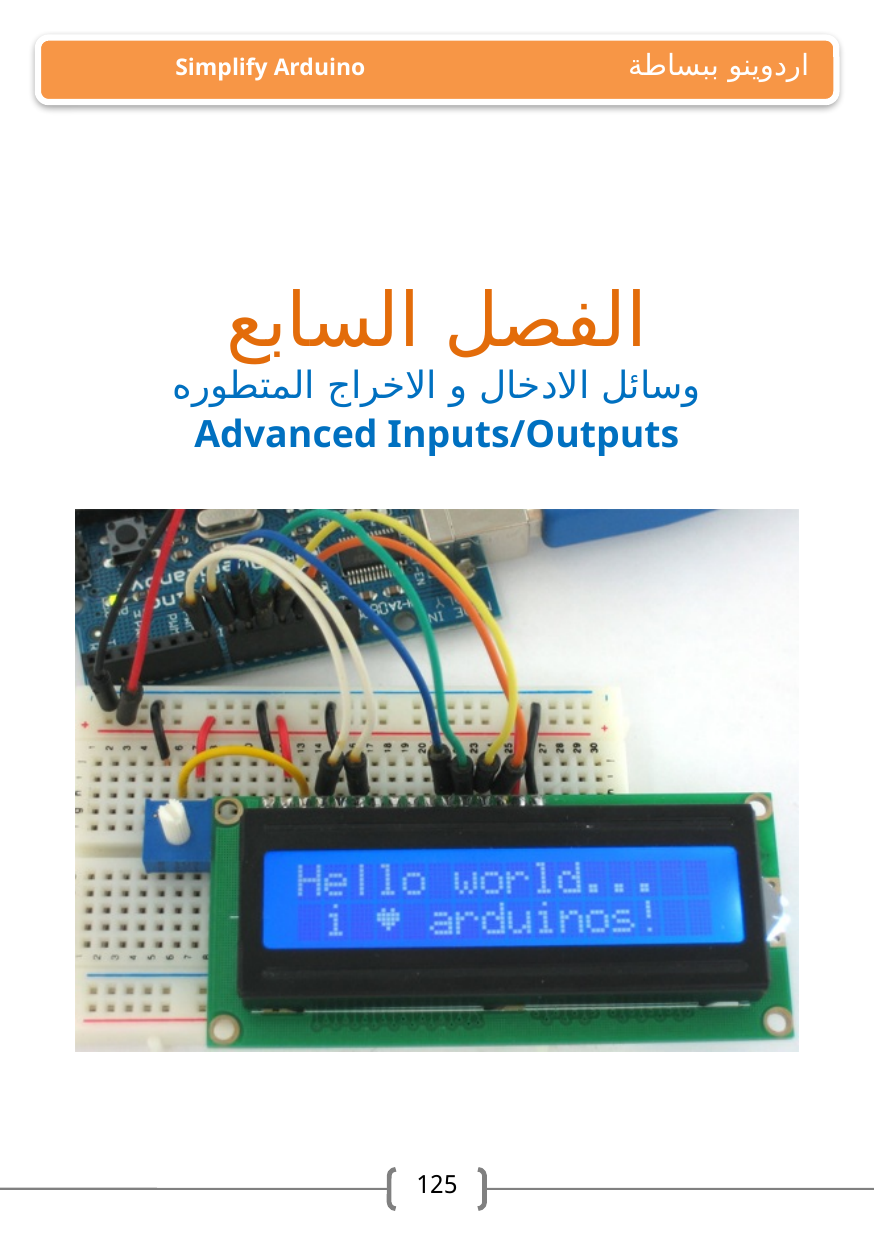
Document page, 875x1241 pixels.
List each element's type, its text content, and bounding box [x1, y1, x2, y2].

text الفصل السابع [75, 276, 799, 364]
picture [75, 509, 799, 1052]
text وسائل الادخال و الاخراج المتطوره [75, 364, 799, 407]
text Advanced Inputs/Outputs [75, 407, 799, 458]
